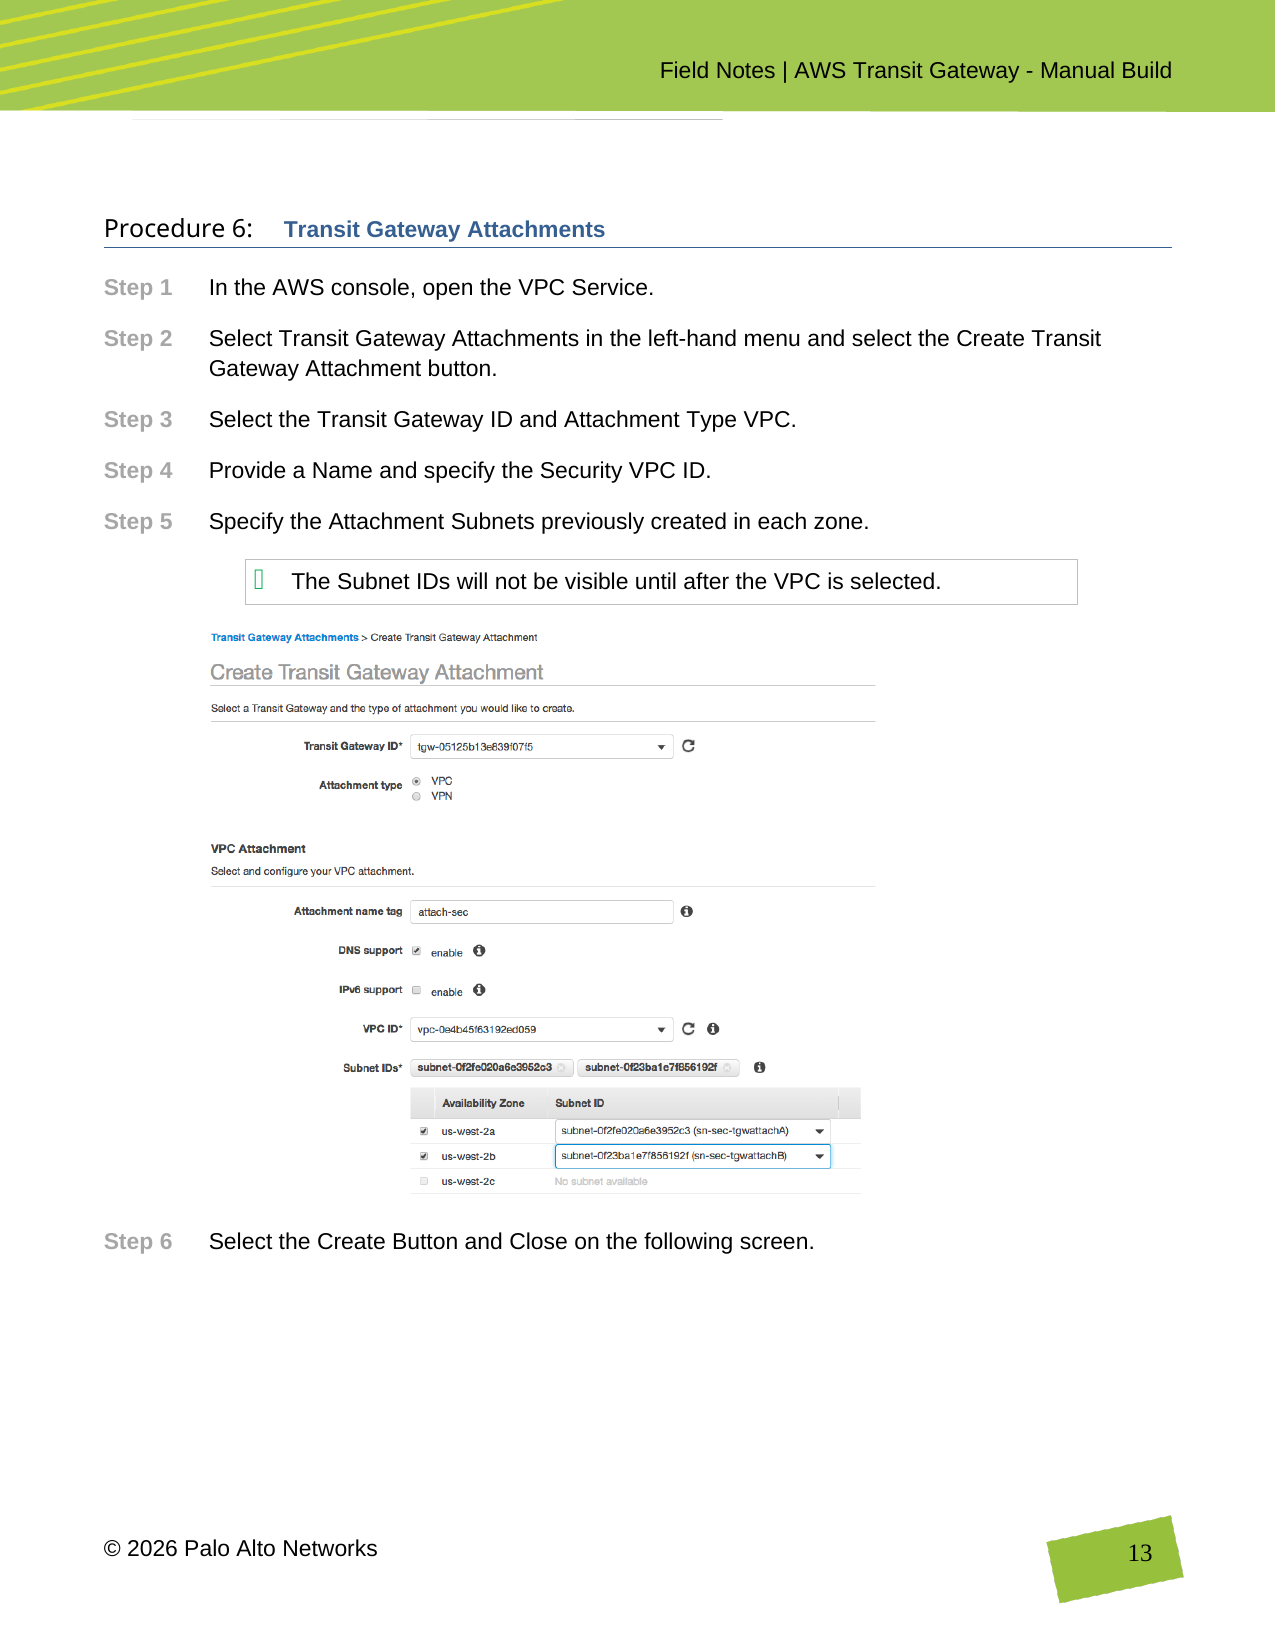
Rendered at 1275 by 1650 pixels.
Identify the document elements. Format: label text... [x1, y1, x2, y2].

picture [0, 0, 1275, 1650]
text Select Transit Gateway Attachments in the left-hand menu and select the Create Transit Gateway Attachment button. [103, 325, 1172, 381]
text Transit Gateway Attachments [103, 211, 1172, 248]
text Specify the Attachment Subnets previously created in each zone. [103, 508, 1172, 534]
text The Subnet IDs will not be visible until after the VPC is selected. [246, 560, 1077, 604]
text Provide a Name and specify the Security VPC ID. [103, 457, 1172, 483]
text Select the Transit Gateway ID and Attachment Type VPC. [103, 406, 1172, 432]
text Select the Create Button and Close on the following screen. [103, 1228, 1172, 1254]
text In the AWS console, open the VPC Service. [103, 274, 1172, 300]
